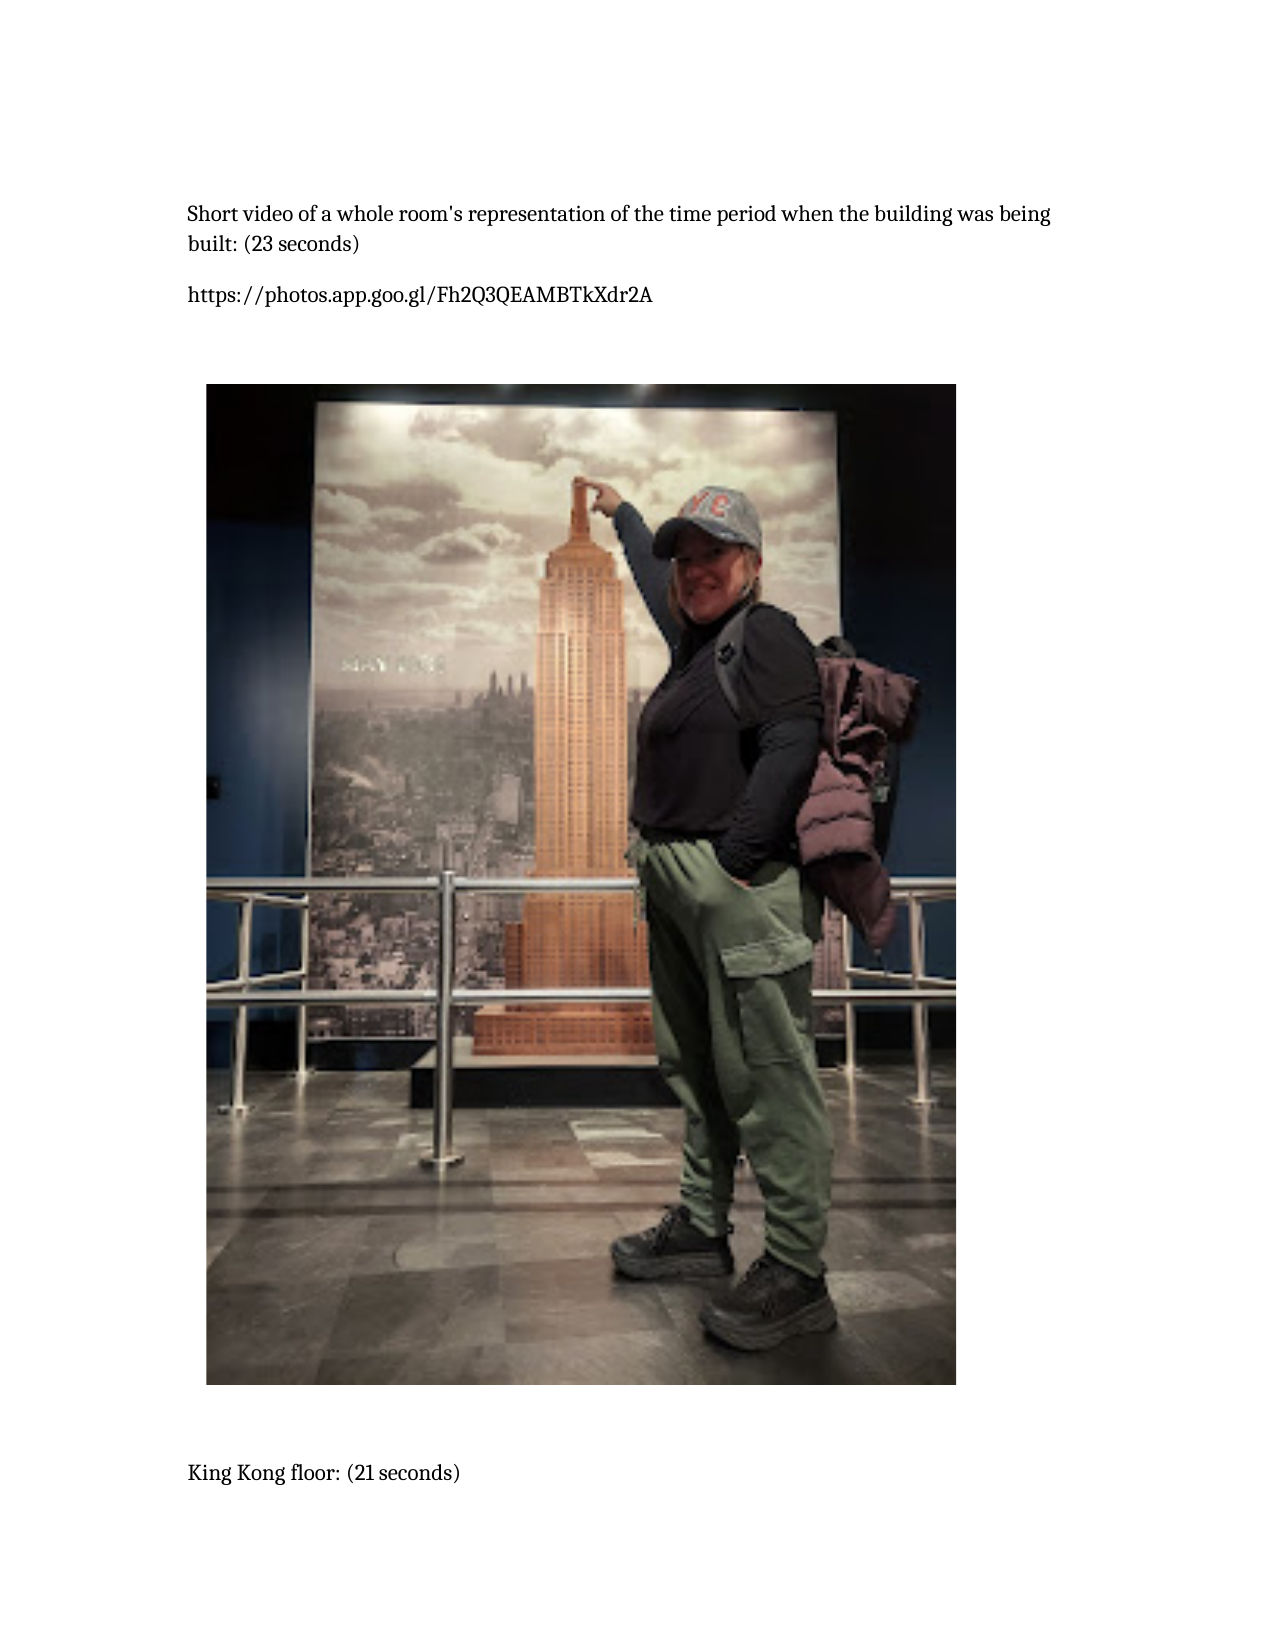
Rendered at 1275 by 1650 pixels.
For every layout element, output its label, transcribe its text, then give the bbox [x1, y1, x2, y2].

text Short video of a whole room's representation of the time period when the building was being built: (23 seconds) [187, 201, 1087, 258]
picture [206, 384, 957, 1385]
text https://photos.app.goo.gl/Fh2Q3QEAMBTkXdr2A [187, 282, 1087, 309]
text King Kong floor: (21 seconds) [187, 1460, 1087, 1486]
